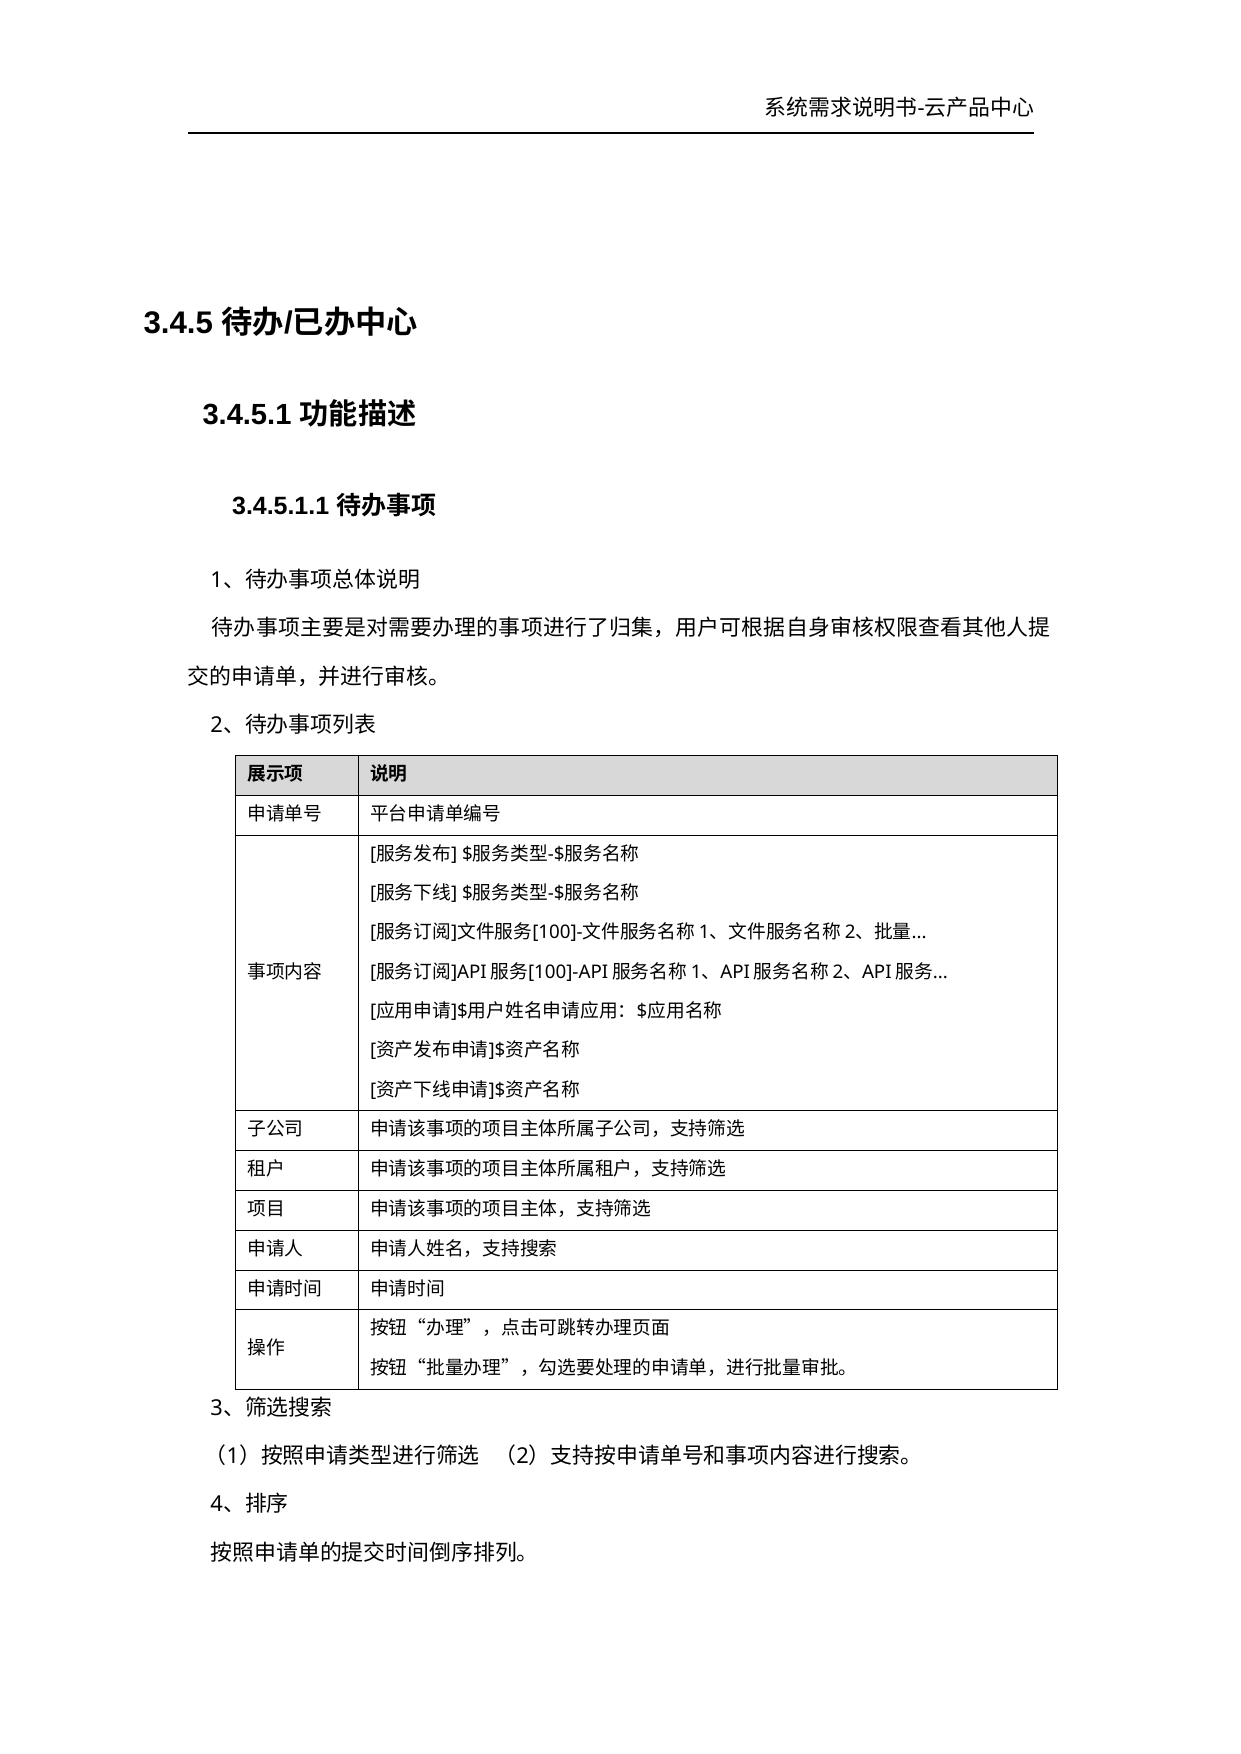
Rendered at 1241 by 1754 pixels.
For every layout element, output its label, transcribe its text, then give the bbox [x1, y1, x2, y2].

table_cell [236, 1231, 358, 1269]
text 3、筛选搜索 [187, 1389, 1053, 1422]
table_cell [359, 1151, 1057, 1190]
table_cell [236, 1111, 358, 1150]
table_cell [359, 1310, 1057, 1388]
subtitle 功能描述 [202, 379, 1053, 444]
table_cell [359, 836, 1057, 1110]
text 按照申请单的提交时间倒序排列。 [187, 1534, 1053, 1567]
text 4、排序 [187, 1486, 1053, 1519]
subtitle 待办/已办中心 [69, 287, 1053, 352]
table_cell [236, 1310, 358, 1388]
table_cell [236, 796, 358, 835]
subtitle 待办事项 [232, 471, 1053, 536]
text 1、待办事项总体说明 [187, 562, 1053, 594]
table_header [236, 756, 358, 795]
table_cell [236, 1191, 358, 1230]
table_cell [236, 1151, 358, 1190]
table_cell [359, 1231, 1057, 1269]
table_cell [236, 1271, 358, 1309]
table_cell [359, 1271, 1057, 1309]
text （1）按照申请类型进行筛选 （2）支持按申请单号和事项内容进行搜索。 [187, 1438, 1053, 1470]
text 2、待办事项列表 [187, 707, 1053, 739]
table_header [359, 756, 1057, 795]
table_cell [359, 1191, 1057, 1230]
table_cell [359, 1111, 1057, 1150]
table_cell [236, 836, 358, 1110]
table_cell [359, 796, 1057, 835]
text 待办事项主要是对需要办理的事项进行了归集，用户可根据自身审核权限查看其他人提交的申请单，并进行审核。 [187, 610, 1053, 691]
